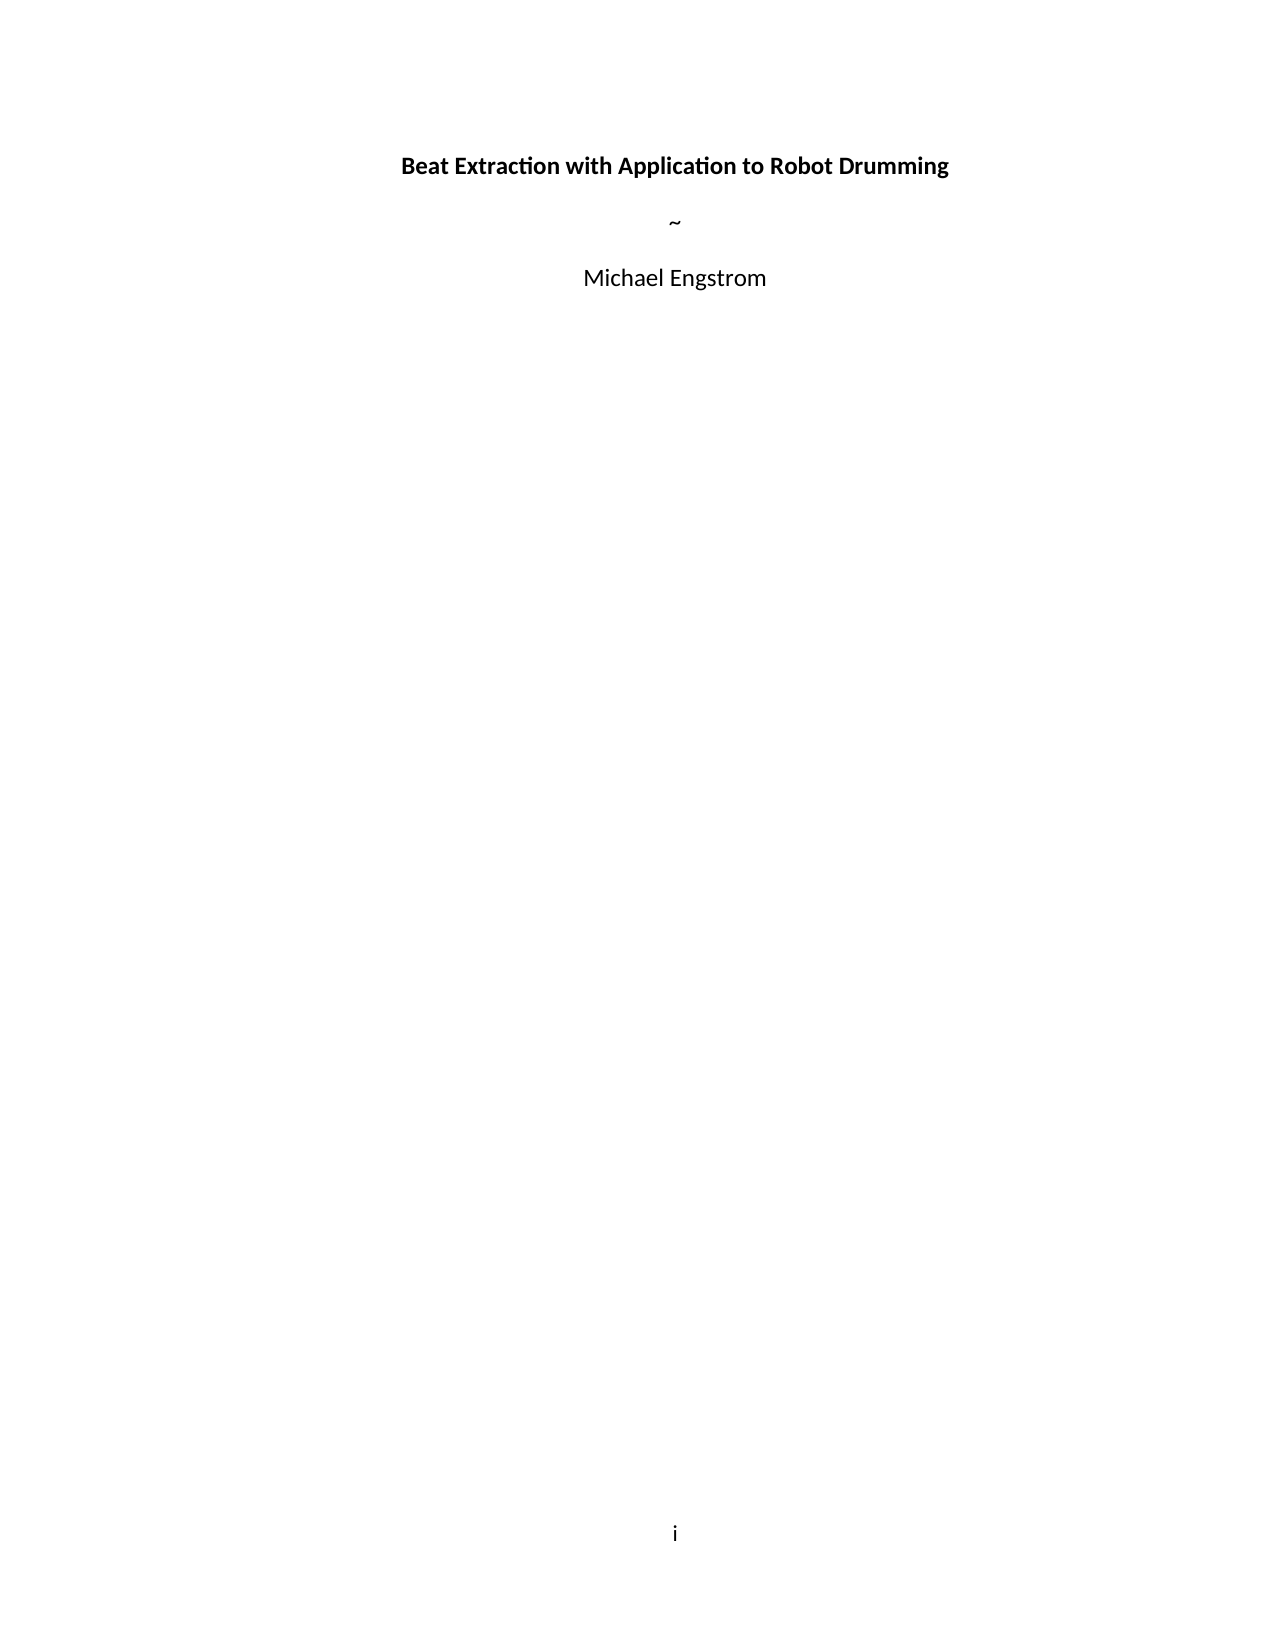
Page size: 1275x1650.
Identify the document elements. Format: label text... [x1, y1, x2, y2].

text ~ [225, 206, 1125, 236]
text Michael Engstrom [225, 262, 1125, 292]
text Beat Extraction with Application to Robot Drumming [225, 150, 1125, 181]
